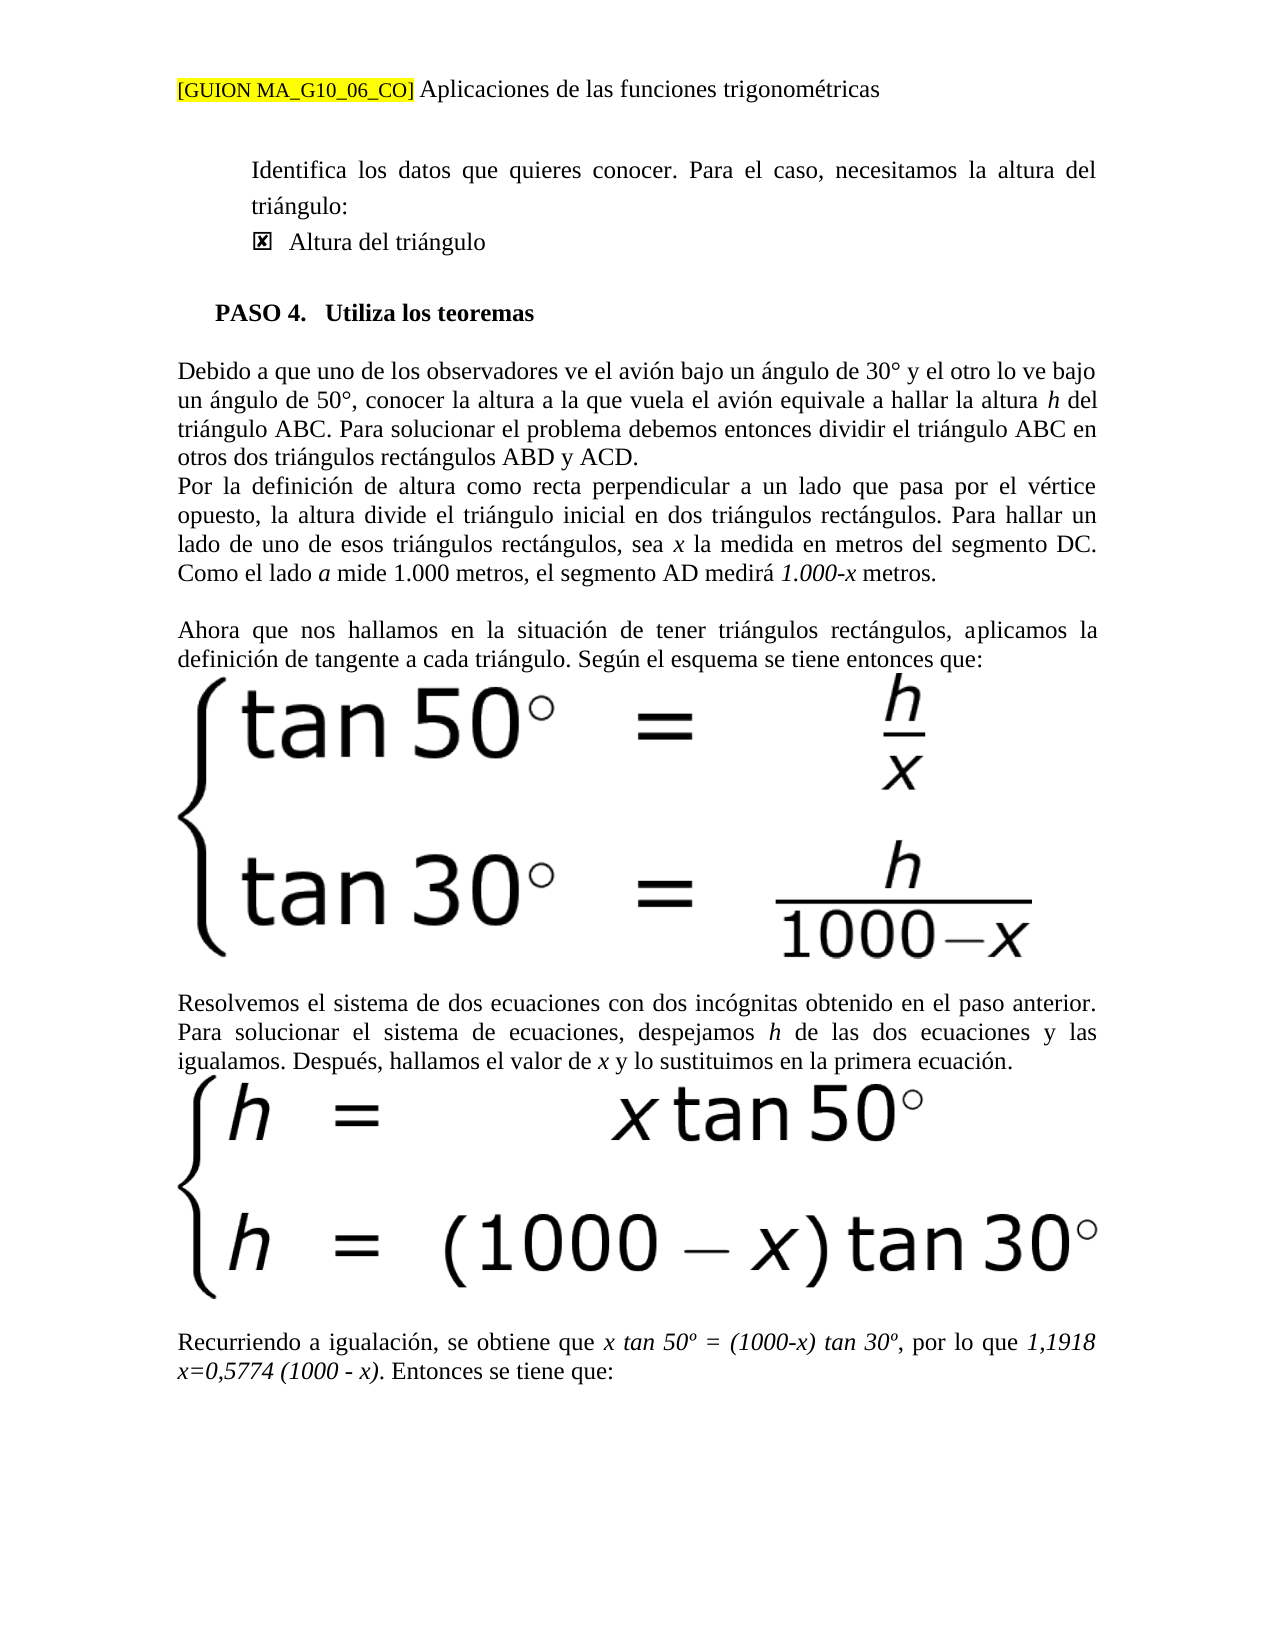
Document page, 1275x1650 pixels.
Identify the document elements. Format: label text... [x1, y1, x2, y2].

list Altura del triángulo [251, 219, 1098, 255]
text Debido a que uno de los observadores ve el avión bajo un ángulo de 30° y el otro lo ve bajo un ángulo de 50°, conocer la altura a la que vuela el avión equivale a hallar la altura h del triángulo ABC. Para solucionar el problema debemos entonces dividir el triángulo ABC en otros dos triángulos rectángulos ABD y ACD. [177, 356, 1098, 471]
text Ahora que nos hallamos en la situación de tener triángulos rectángulos, aplicamos la definición de tangente a cada triángulo. Según el esquema se tiene entonces que: [177, 615, 1098, 673]
text Identifica los datos que quieres conocer. Para el caso, necesitamos la altura del triángulo: [251, 148, 1098, 219]
list Utiliza los teoremas [215, 291, 1098, 327]
picture [177, 673, 1032, 959]
list Por la definición de altura como recta perpendicular a un lado que pasa por el vértice opuesto, la altura divide el triángulo inicial en dos triángulos rectángulos. Para hallar un lado de uno de esos triángulos rectángulos, sea x la medida en metros del segmento DC. Como el lado a mide 1.000 metros, el segmento AD medirá 1.000-x metros. [177, 471, 1098, 586]
picture [177, 1074, 1098, 1299]
text Recurriendo a igualación, se obtiene que x tan 50º = (1000-x) tan 30º, por lo que 1,1918 x=0,5774 (1000 - x). Entonces se tiene que: [177, 1327, 1098, 1385]
text Resolvemos el sistema de dos ecuaciones con dos incógnitas obtenido en el paso anterior. Para solucionar el sistema de ecuaciones, despejamos h de las dos ecuaciones y las igualamos. Después, hallamos el valor de x y lo sustituimos en la primera ecuación. [177, 988, 1098, 1074]
